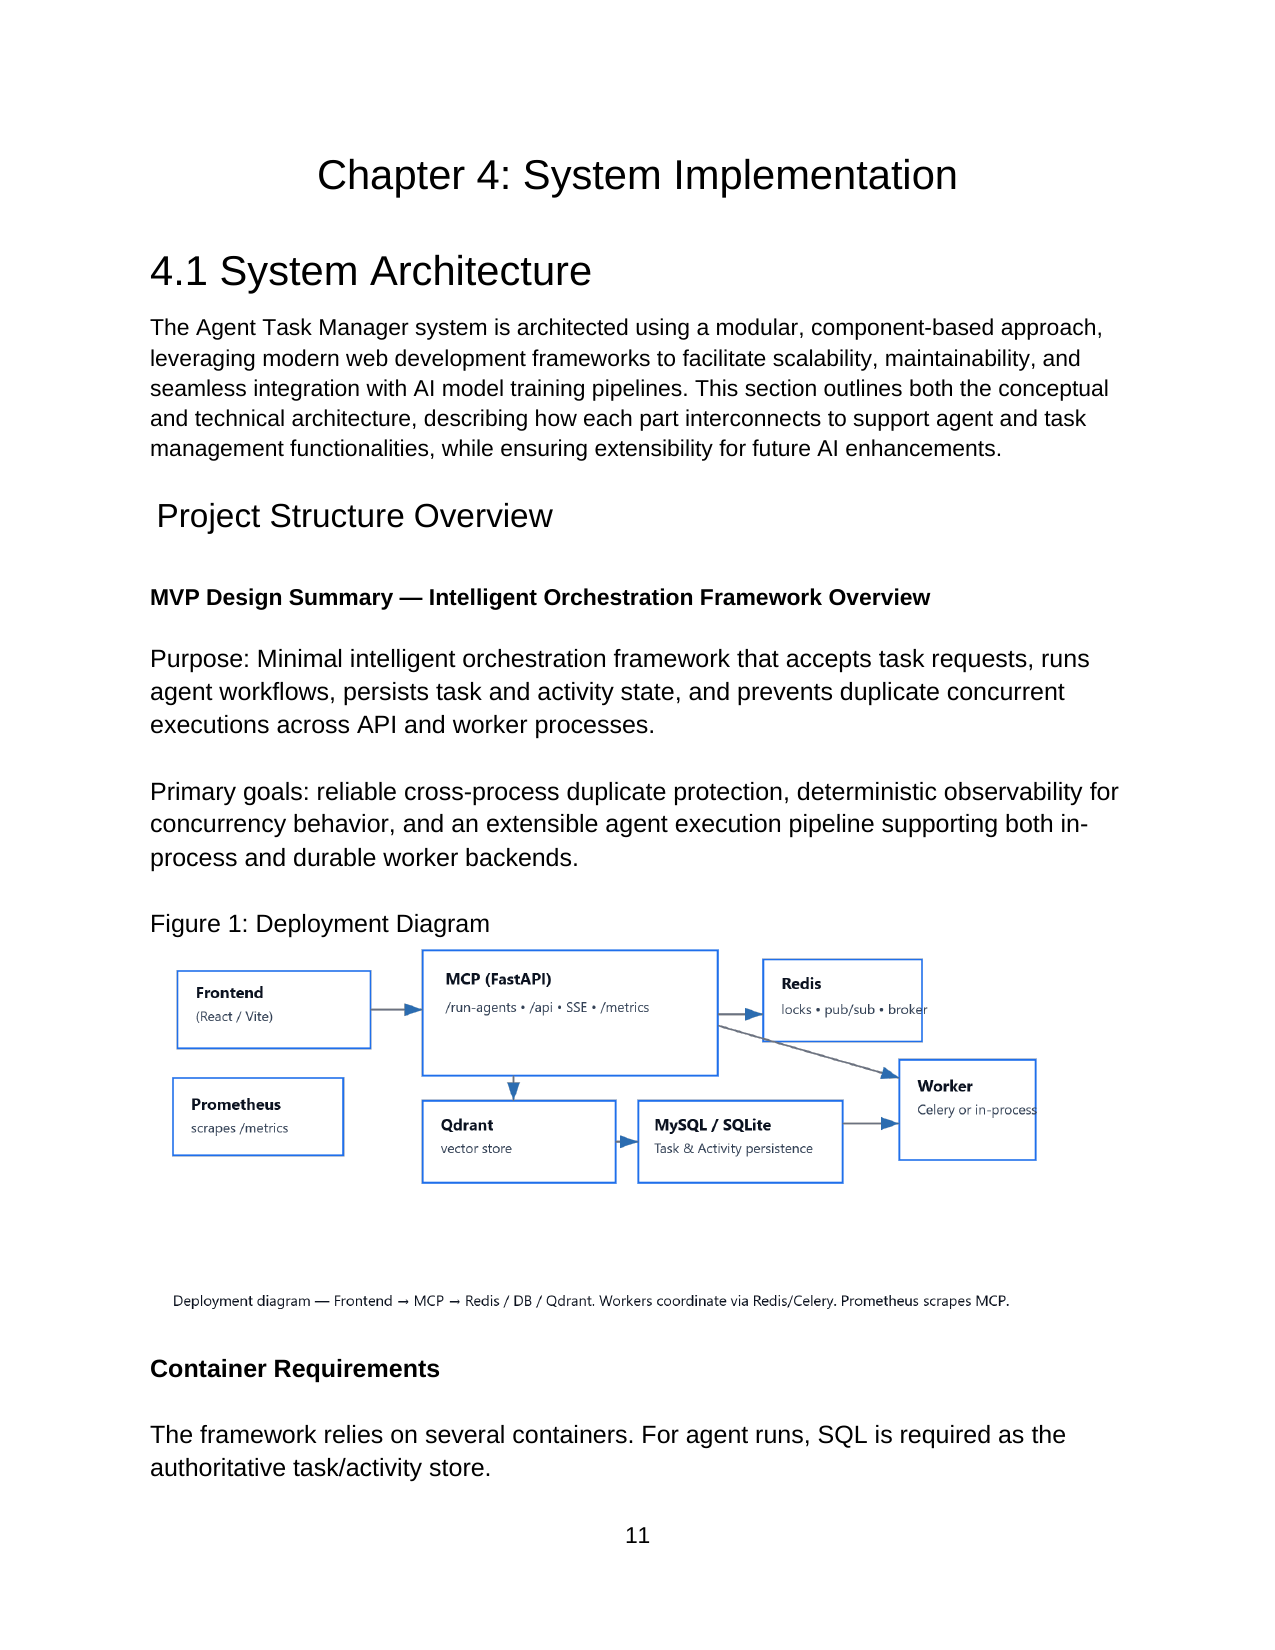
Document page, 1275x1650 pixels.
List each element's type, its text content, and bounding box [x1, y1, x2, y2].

text MVP Design Summary — Intelligent Orchestration Framework Overview [150, 584, 1125, 610]
text The framework relies on several containers. For agent runs, SQL is required as the authoritative task/activity store. [150, 1420, 1125, 1482]
text Figure 1: Deployment Diagram [150, 908, 1125, 937]
text Purpose: Minimal intelligent orchestration framework that accepts task requests, runs agent workflows, persists task and activity state, and prevents duplicate concurrent executions across API and worker processes. [150, 644, 1125, 739]
text Primary goals: reliable cross-process duplicate protection, deterministic observability for concurrency behavior, and an extensible agent execution pipeline supporting both in-process and durable worker backends. [150, 776, 1125, 871]
text Container Requirements [150, 1354, 1125, 1383]
picture [150, 941, 1058, 1351]
text Project Structure Overview [150, 496, 1125, 534]
subtitle 4.1 System Architecture [150, 247, 1125, 295]
text The Agent Task Manager system is architected using a modular, component-based approach, leveraging modern web development frameworks to facilitate scalability, maintainability, and seamless integration with AI model training pipelines. This section outlines both the conceptual and technical architecture, describing how each part interconnects to support agent and task management functionalities, while ensuring extensibility for future AI enhancements. [150, 314, 1125, 462]
subtitle Chapter 4: System Implementation [150, 150, 1125, 198]
